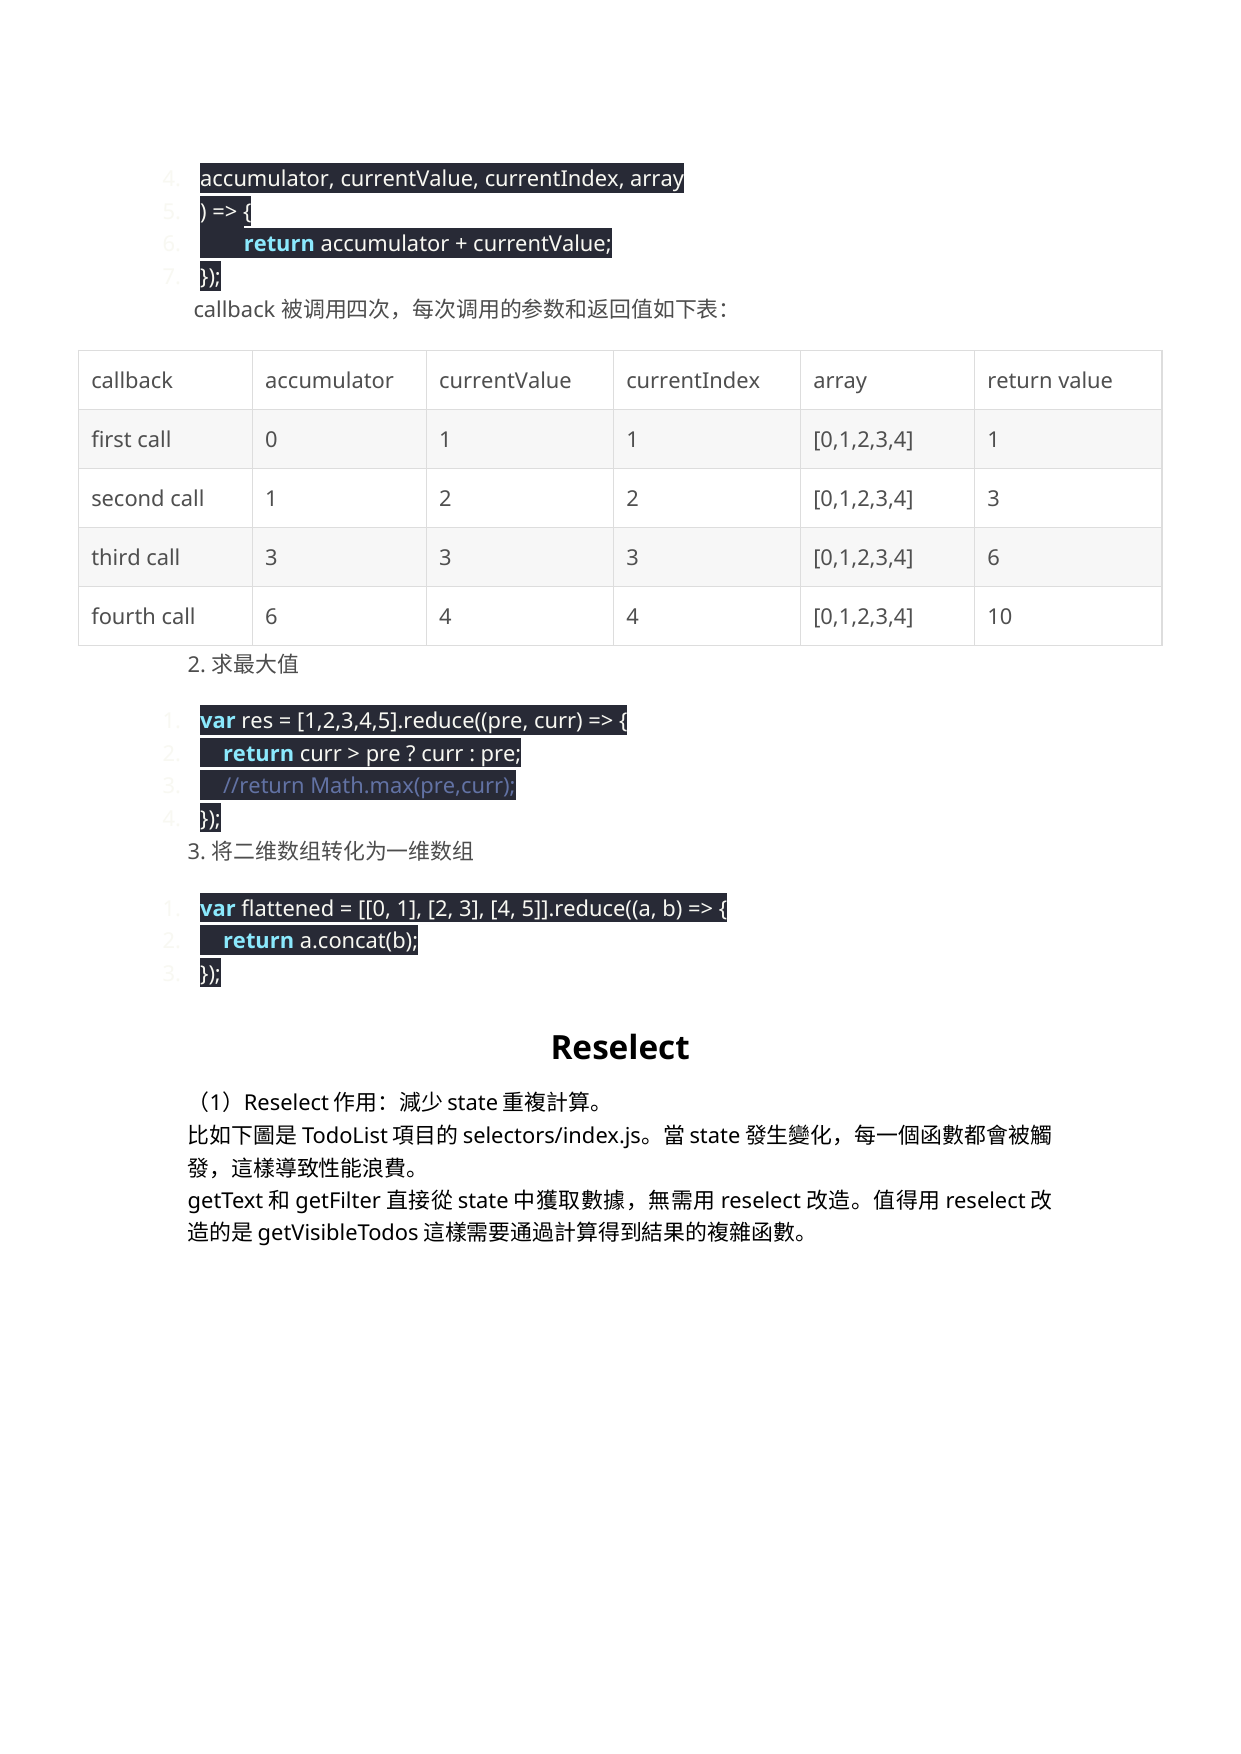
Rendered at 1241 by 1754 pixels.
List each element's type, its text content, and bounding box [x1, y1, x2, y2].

list ) => { [162, 194, 1053, 227]
table_cell [0,1,2,3,4] [801, 410, 974, 468]
text （1）Reselect作用：減少state重複計算。 [187, 1085, 1053, 1118]
table_cell 4 [614, 587, 800, 645]
table_cell third call [79, 528, 252, 586]
list return curr > pre ? curr : pre; [162, 736, 1053, 769]
list }); [162, 956, 1053, 989]
table_header accumulator [253, 351, 426, 408]
list }); [162, 801, 1053, 834]
table_cell fourth call [79, 587, 252, 645]
text 3. 将二维数组转化为一维数组 [187, 834, 1053, 866]
list var flattened = [[0, 1], [2, 3], [4, 5]].reduce((a, b) => { [162, 891, 1053, 924]
text getText和getFilter直接從state中獲取數據，無需用reselect改造。值得用reselect改造的是getVisibleTodos這樣需要通過計算得到結果的複雜函數。 [187, 1183, 1053, 1248]
table_cell first call [79, 410, 252, 468]
list var res = [1,2,3,4,5].reduce((pre, curr) => { [162, 704, 1053, 736]
table_header currentIndex [614, 351, 800, 408]
table_cell 4 [427, 587, 613, 645]
table_cell 3 [253, 528, 426, 586]
table_cell [0,1,2,3,4] [801, 528, 974, 586]
table_header callback [79, 351, 252, 408]
table_cell 6 [253, 587, 426, 645]
table_cell 1 [427, 410, 613, 468]
table_cell 3 [614, 528, 800, 586]
table_header currentValue [427, 351, 613, 408]
table_cell 1 [253, 469, 426, 527]
list //return Math.max(pre,curr); [162, 769, 1053, 801]
list }); [162, 259, 1053, 292]
list return accumulator + currentValue; [162, 227, 1053, 259]
table_cell 1 [975, 410, 1161, 468]
table_header return value [975, 351, 1161, 408]
table_cell 10 [975, 587, 1161, 645]
table_cell 2 [614, 469, 800, 527]
table_cell 3 [975, 469, 1161, 527]
text 比如下圖是TodoList項目的selectors/index.js。當state發生變化，每一個函數都會被觸發，這樣導致性能浪費。 [187, 1118, 1053, 1183]
table_cell 3 [427, 528, 613, 586]
table_cell [0,1,2,3,4] [801, 469, 974, 527]
table_header array [801, 351, 974, 408]
title Reselect [187, 1014, 1053, 1079]
table_cell second call [79, 469, 252, 527]
text callback 被调用四次，每次调用的参数和返回值如下表： [187, 292, 1053, 324]
table_cell 6 [975, 528, 1161, 586]
table_cell [0,1,2,3,4] [801, 587, 974, 645]
table_cell 1 [614, 410, 800, 468]
table_cell 0 [253, 410, 426, 468]
table_cell 2 [427, 469, 613, 527]
list accumulator, currentValue, currentIndex, array [162, 162, 1053, 194]
text 2. 求最大值 [187, 646, 1053, 679]
list return a.concat(b); [162, 924, 1053, 956]
